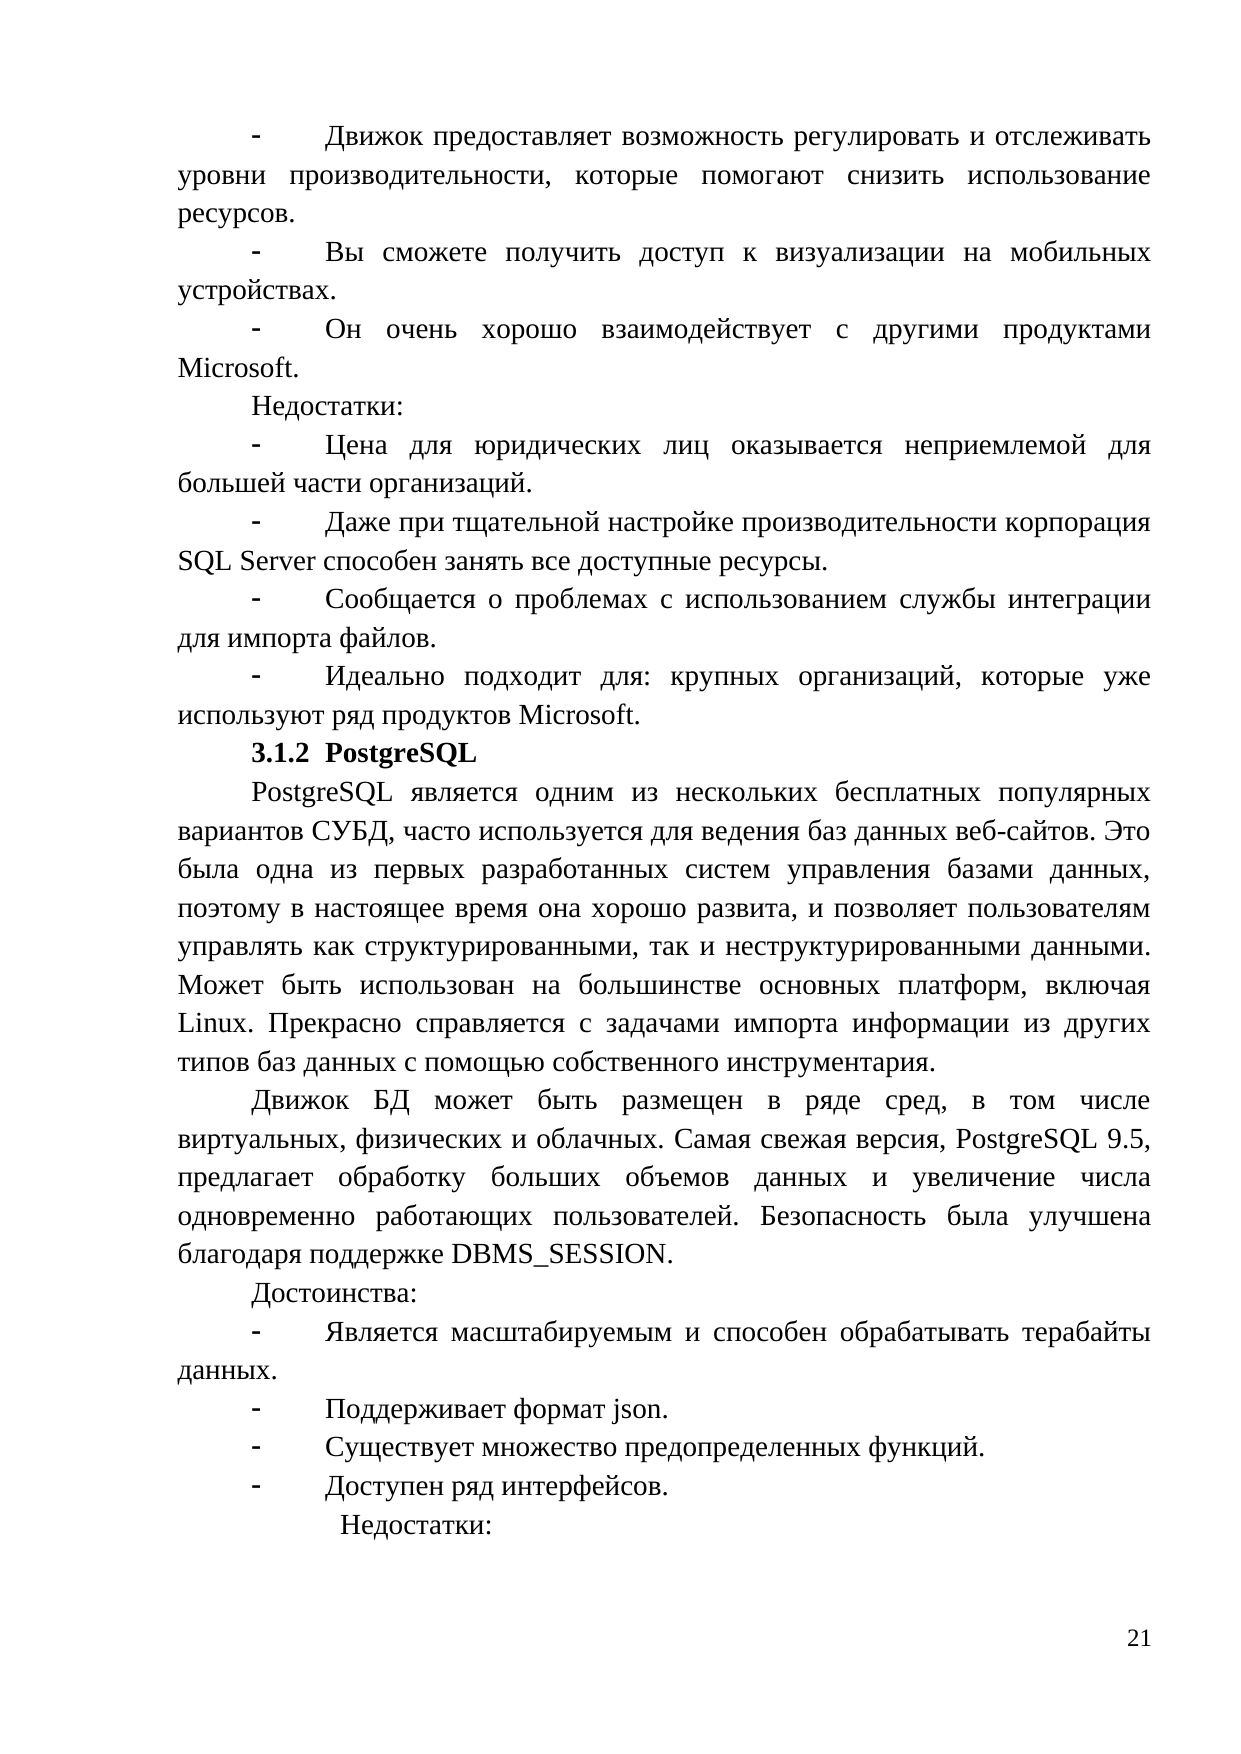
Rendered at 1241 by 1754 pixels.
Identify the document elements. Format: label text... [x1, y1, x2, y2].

list Он очень хорошо взаимодействует с другими продуктами Microsoft. [177, 311, 1152, 383]
text Движок БД может быть размещен в ряде сред, в том числе виртуальных, физических и облачных. Самая свежая версия, PostgreSQL 9.5, предлагает обработку больших объемов данных и увеличение числа одновременно работающих пользователей. Безопасность была улучшена благодаря поддержке DBMS_SESSION. [177, 1082, 1152, 1270]
list Цена для юридических лиц оказывается неприемлемой для большей части организаций. [177, 427, 1152, 499]
list Движок предоставляет возможность регулировать и отслеживать уровни производительности, которые помогают снизить использование ресурсов. [177, 118, 1152, 229]
list PostgreSQL [177, 736, 1152, 769]
list Является масштабируемым и способен обрабатывать терабайты данных. [177, 1314, 1152, 1386]
list Вы сможете получить доступ к визуализации на мобильных устройствах. [177, 234, 1152, 306]
list Даже при тщательной настройке производительности корпорация SQL Server способен занять все доступные ресурсы. [177, 504, 1152, 576]
list Идеально подходит для: крупных организаций, которые уже используют ряд продуктов Microsoft. [177, 658, 1152, 731]
text Достоинства: [177, 1275, 1152, 1309]
list Доступен ряд интерфейсов. [177, 1468, 1152, 1502]
text Недостатки: [266, 1507, 1152, 1540]
list Сообщается о проблемах с использованием службы интеграции для импорта файлов. [177, 581, 1152, 653]
list Поддерживает формат json. [177, 1391, 1152, 1424]
list Существует множество предопределенных функций. [177, 1429, 1152, 1463]
text Недостатки: [177, 388, 1152, 422]
text PostgreSQL является одним из нескольких бесплатных популярных вариантов СУБД, часто используется для ведения баз данных веб-сайтов. Это была одна из первых разработанных систем управления базами данных, поэтому в настоящее время она хорошо развита, и позволяет пользователям управлять как структурированными, так и неструктурированными данными. Может быть использован на большинстве основных платформ, включая Linux. Прекрасно справляется с задачами импорта информации из других типов баз данных с помощью собственного инструментария. [177, 774, 1152, 1077]
